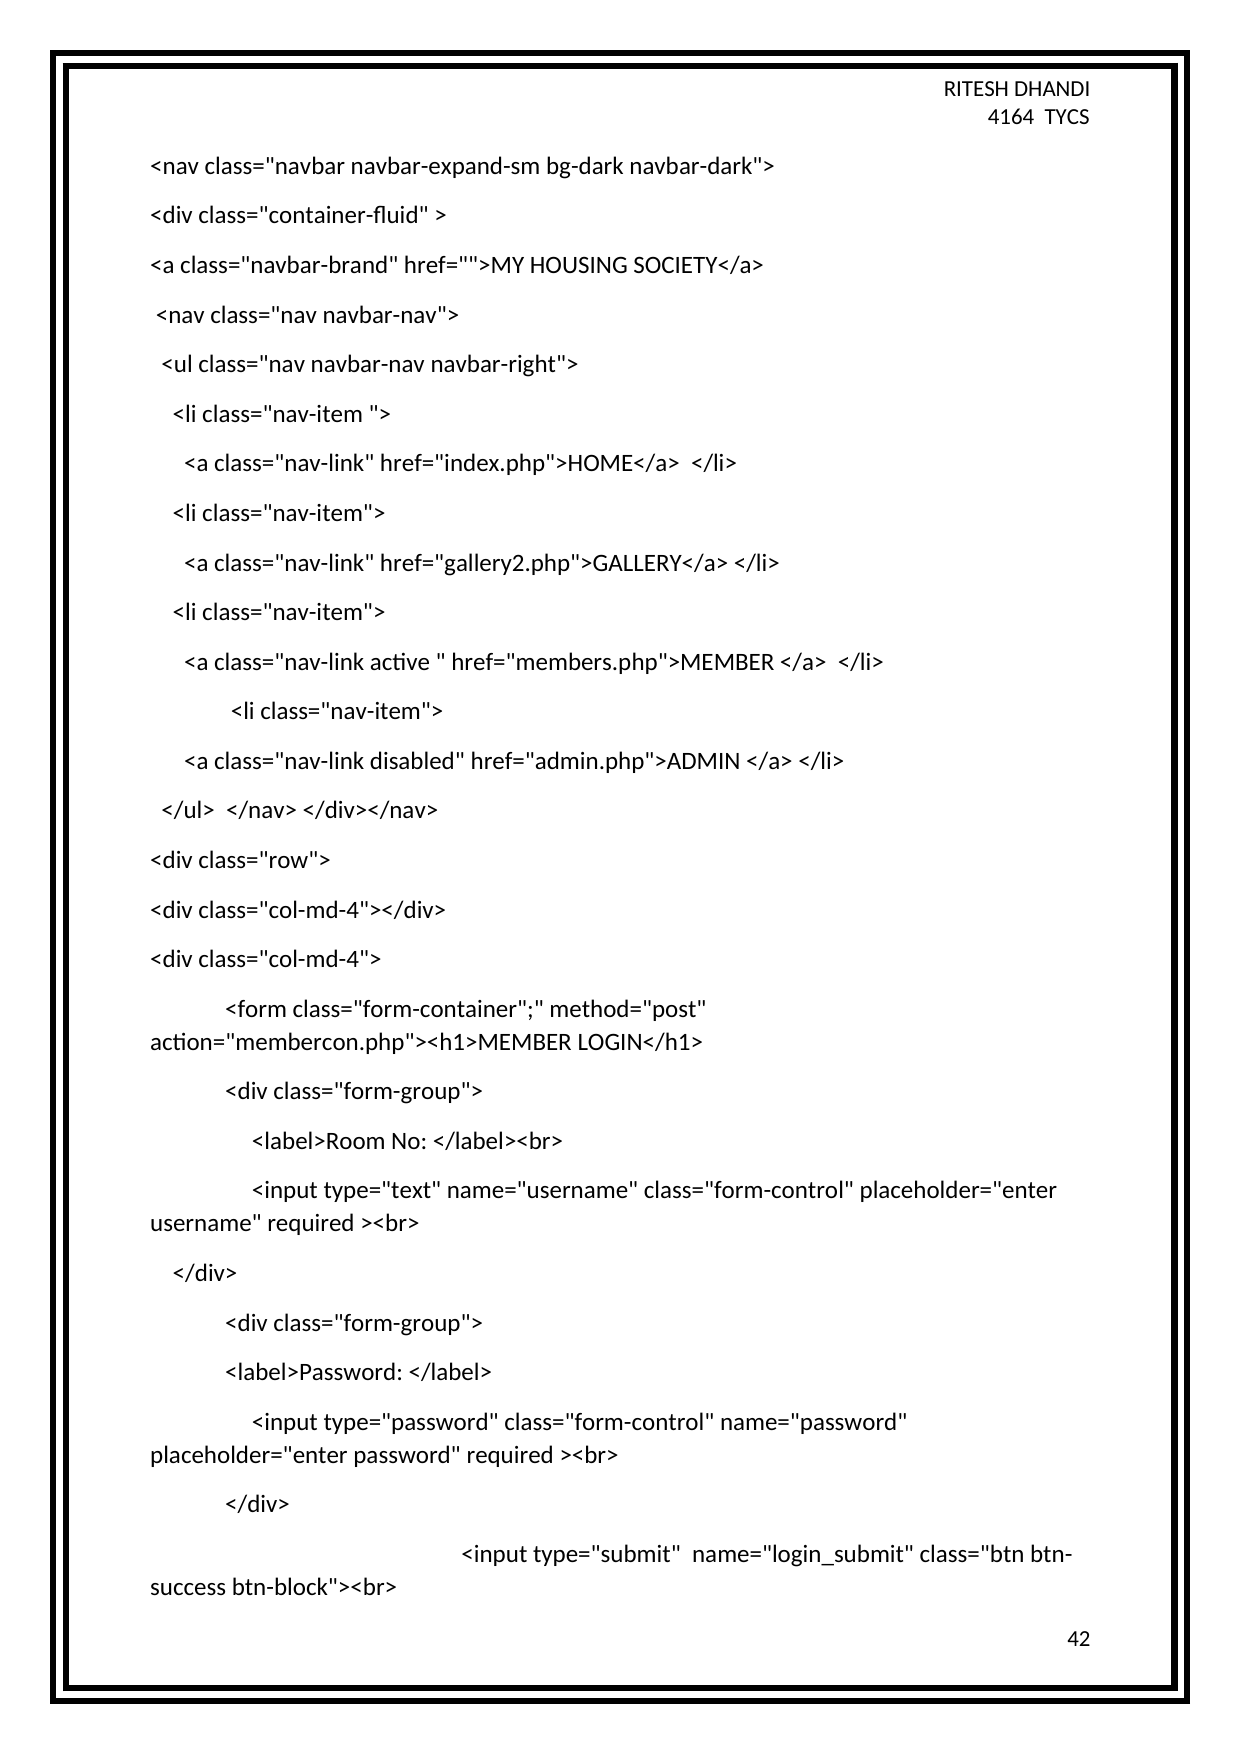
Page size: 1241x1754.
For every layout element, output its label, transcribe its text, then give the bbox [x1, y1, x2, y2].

text <a class="nav-link active " href="members.php">MEMBER </a> </li> [150, 646, 1090, 676]
text <div class="col-md-4"></div> [150, 894, 1090, 924]
text <nav class="navbar navbar-expand-sm bg-dark navbar-dark"> [150, 150, 1090, 181]
text </div> [150, 1488, 1090, 1519]
text <nav class="nav navbar-nav"> [150, 299, 1090, 329]
text <input type="password" class="form-control" name="password" placeholder="enter password" required ><br> [150, 1406, 1090, 1469]
text <div class="col-md-4"> [150, 943, 1090, 974]
text <div class="form-group"> [150, 1307, 1090, 1337]
text <input type="text" name="username" class="form-control" placeholder="enter username" required ><br> [150, 1174, 1090, 1238]
text <a class="nav-link" href="index.php">HOME</a> </li> [150, 447, 1090, 478]
text <li class="nav-item"> [150, 695, 1090, 726]
text </ul> </nav> </div></nav> [150, 794, 1090, 825]
text <div class="container-fluid" > [150, 199, 1090, 230]
text <ul class="nav navbar-nav navbar-right"> [150, 348, 1090, 379]
text <a class="navbar-brand" href="">MY HOUSING SOCIETY</a> [150, 249, 1090, 280]
text <form class="form-container";" method="post" action="membercon.php"><h1>MEMBER LOGIN</h1> [150, 993, 1090, 1056]
text <a class="nav-link disabled" href="admin.php">ADMIN </a> </li> [150, 745, 1090, 776]
text </div> [150, 1257, 1090, 1288]
text <div class="form-group"> [150, 1075, 1090, 1106]
text <li class="nav-item"> [150, 497, 1090, 528]
text <li class="nav-item"> [150, 596, 1090, 627]
text <label>Password: </label> [150, 1356, 1090, 1387]
text <input type="submit" name="login_submit" class="btn btn-success btn-block"><br> [150, 1538, 1090, 1601]
text <div class="row"> [150, 844, 1090, 875]
text <li class="nav-item "> [150, 398, 1090, 428]
text <a class="nav-link" href="gallery2.php">GALLERY</a> </li> [150, 547, 1090, 577]
text <label>Room No: </label><br> [150, 1125, 1090, 1156]
